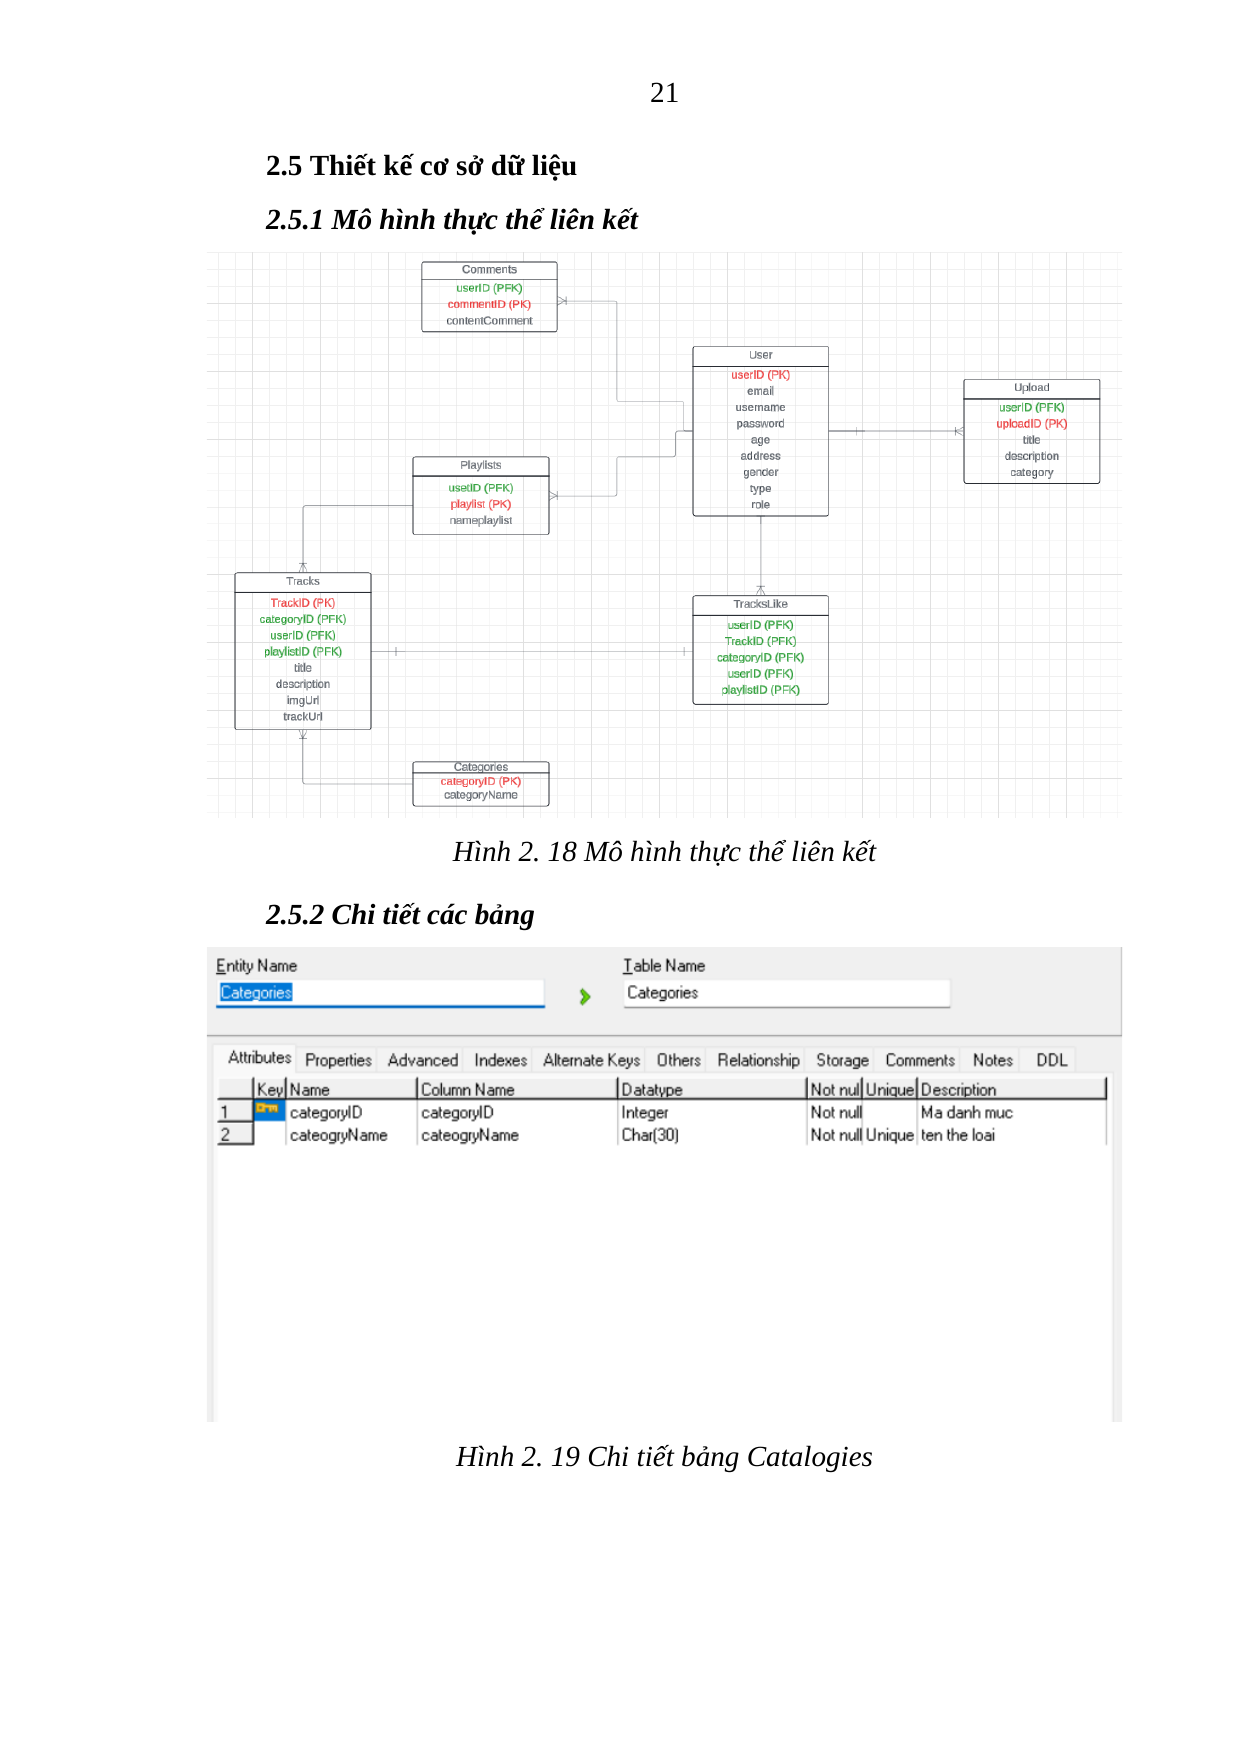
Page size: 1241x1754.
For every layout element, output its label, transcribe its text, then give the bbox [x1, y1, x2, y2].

subtitle Thiết kế cơ sở dữ liệu [207, 148, 1122, 181]
picture [206, 947, 1123, 1422]
subtitle Mô hình thực thể liên kết [207, 202, 1122, 236]
text Hình 2. 19 Chi tiết bảng Catalogies [207, 1439, 1122, 1472]
subtitle Chi tiết các bảng [207, 897, 1122, 931]
picture [206, 252, 1123, 818]
text Hình 2. 18 Mô hình thực thể liên kết [207, 834, 1122, 868]
